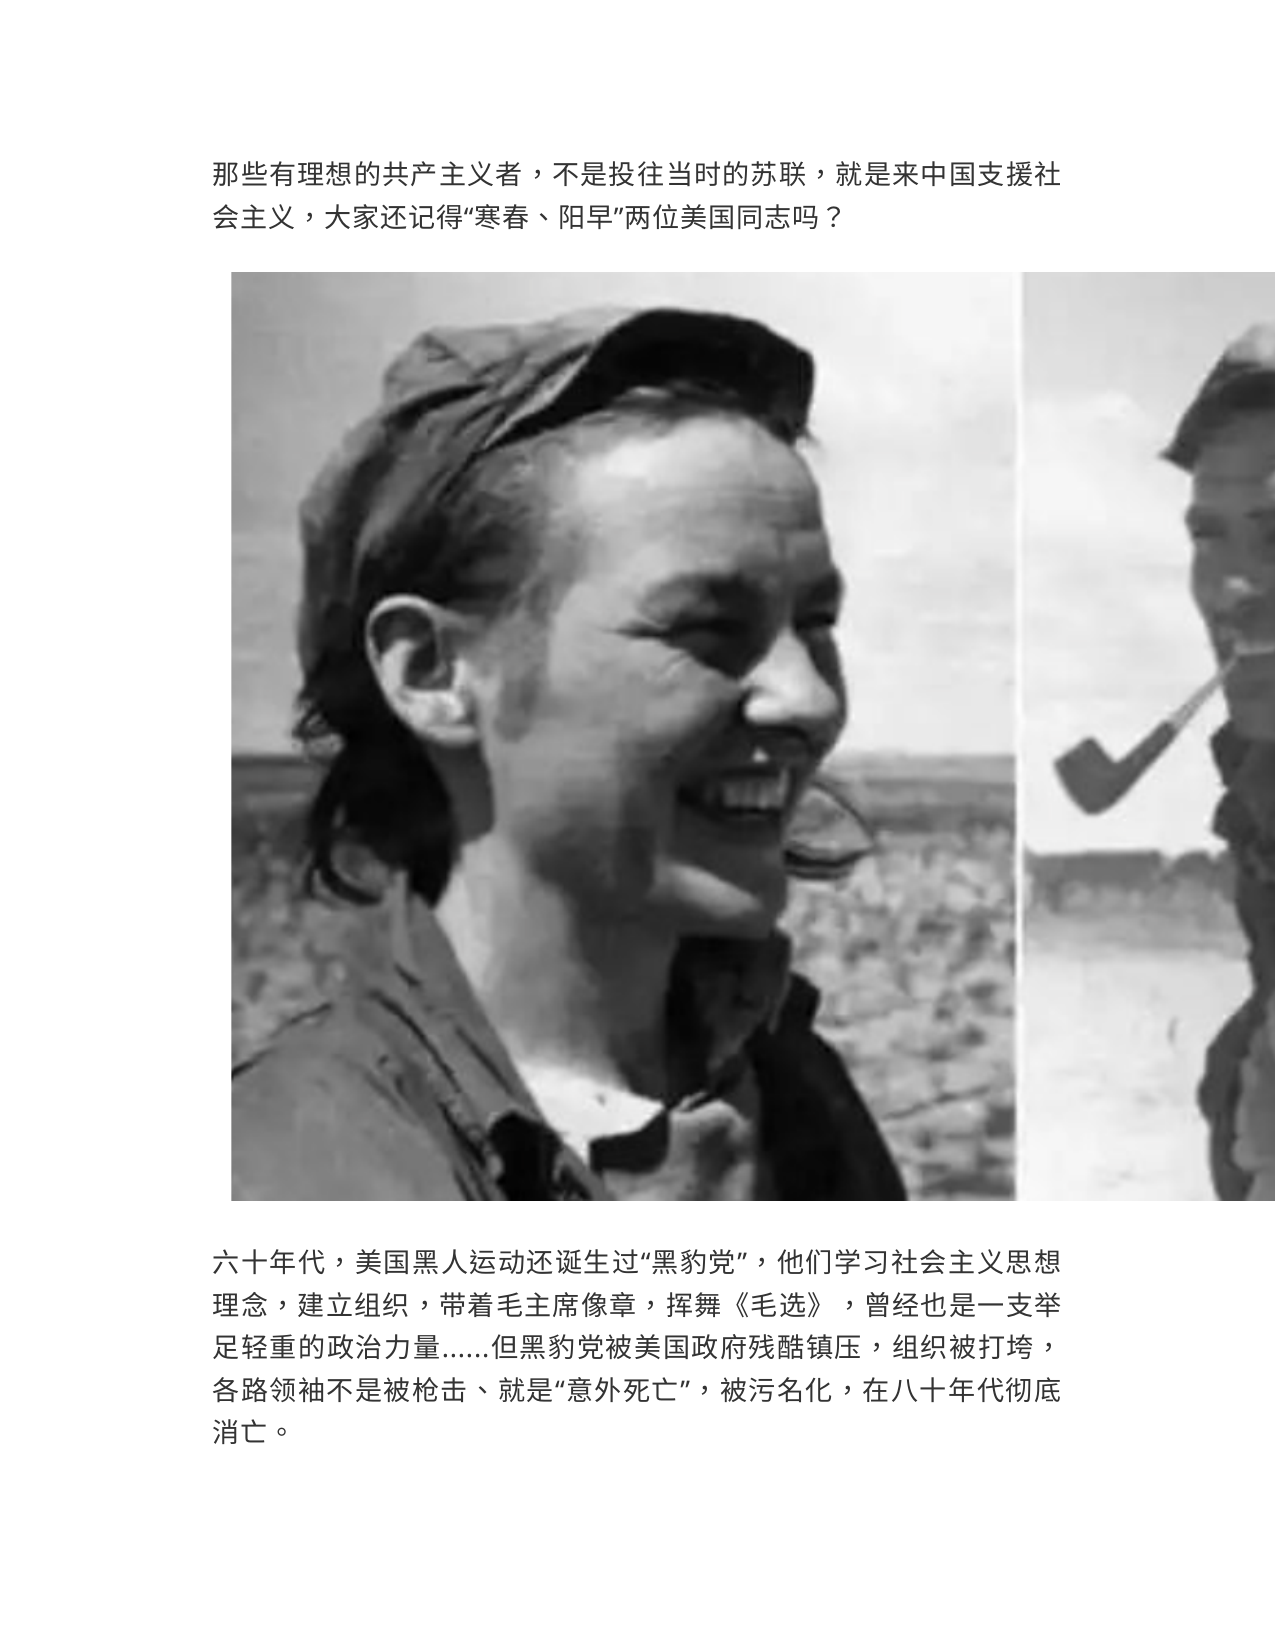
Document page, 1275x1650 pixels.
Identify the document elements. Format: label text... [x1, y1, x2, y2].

text 那些有理想的共产主义者，不是投往当时的苏联，就是来中国支援社会主义，大家还记得“寒春、阳早”两位美国同志吗？ [212, 150, 1062, 235]
text 六十年代，美国黑人运动还诞生过“黑豹党”，他们学习社会主义思想理念，建立组织，带着毛主席像章，挥舞《毛选》，曾经也是一支举足轻重的政治力量......但黑豹党被美国政府残酷镇压，组织被打垮，各路领袖不是被枪击、就是“意外死亡”，被污名化，在八十年代彻底消亡。 [212, 1238, 1062, 1451]
picture [231, 272, 1275, 1201]
